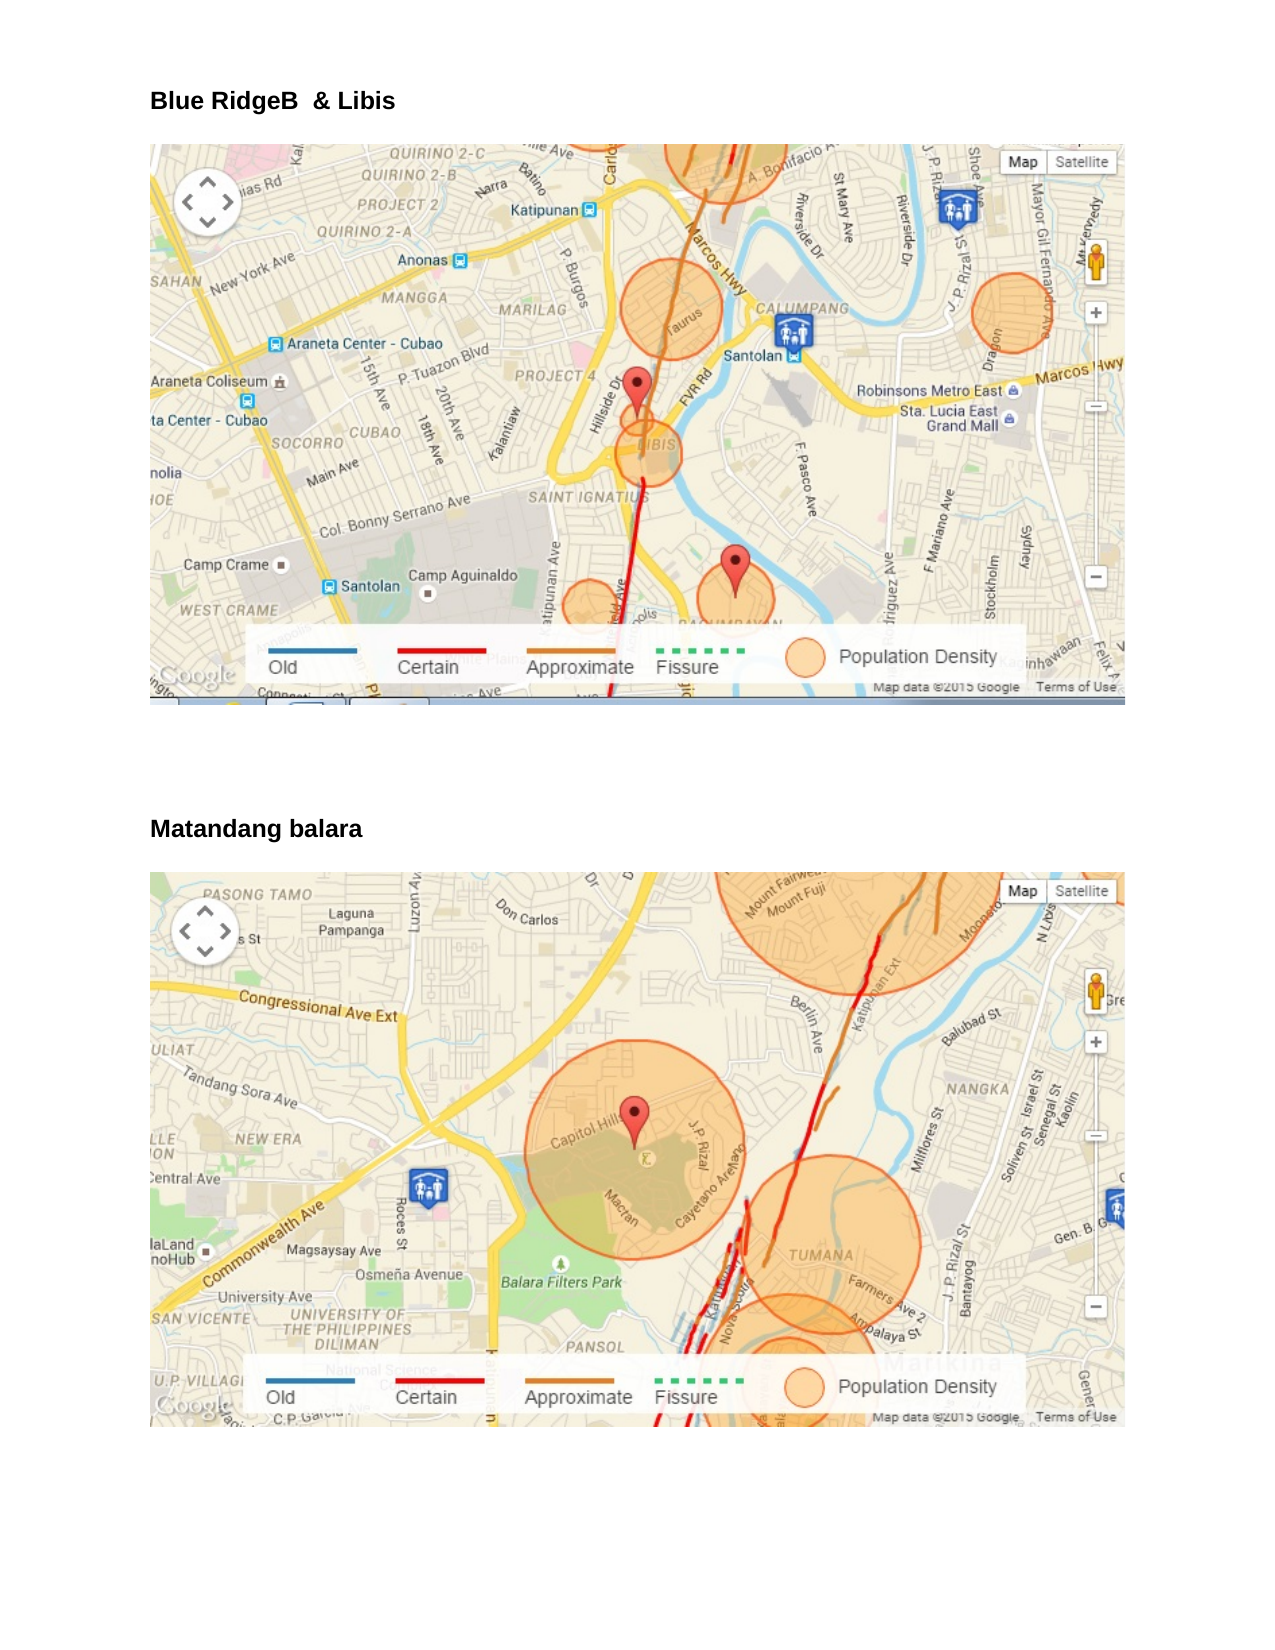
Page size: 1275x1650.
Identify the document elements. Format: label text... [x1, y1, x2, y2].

text Matandang balara [150, 803, 1125, 843]
picture [150, 872, 1125, 1427]
picture [150, 144, 1125, 705]
text Blue RidgeB & Libis [150, 75, 1125, 115]
